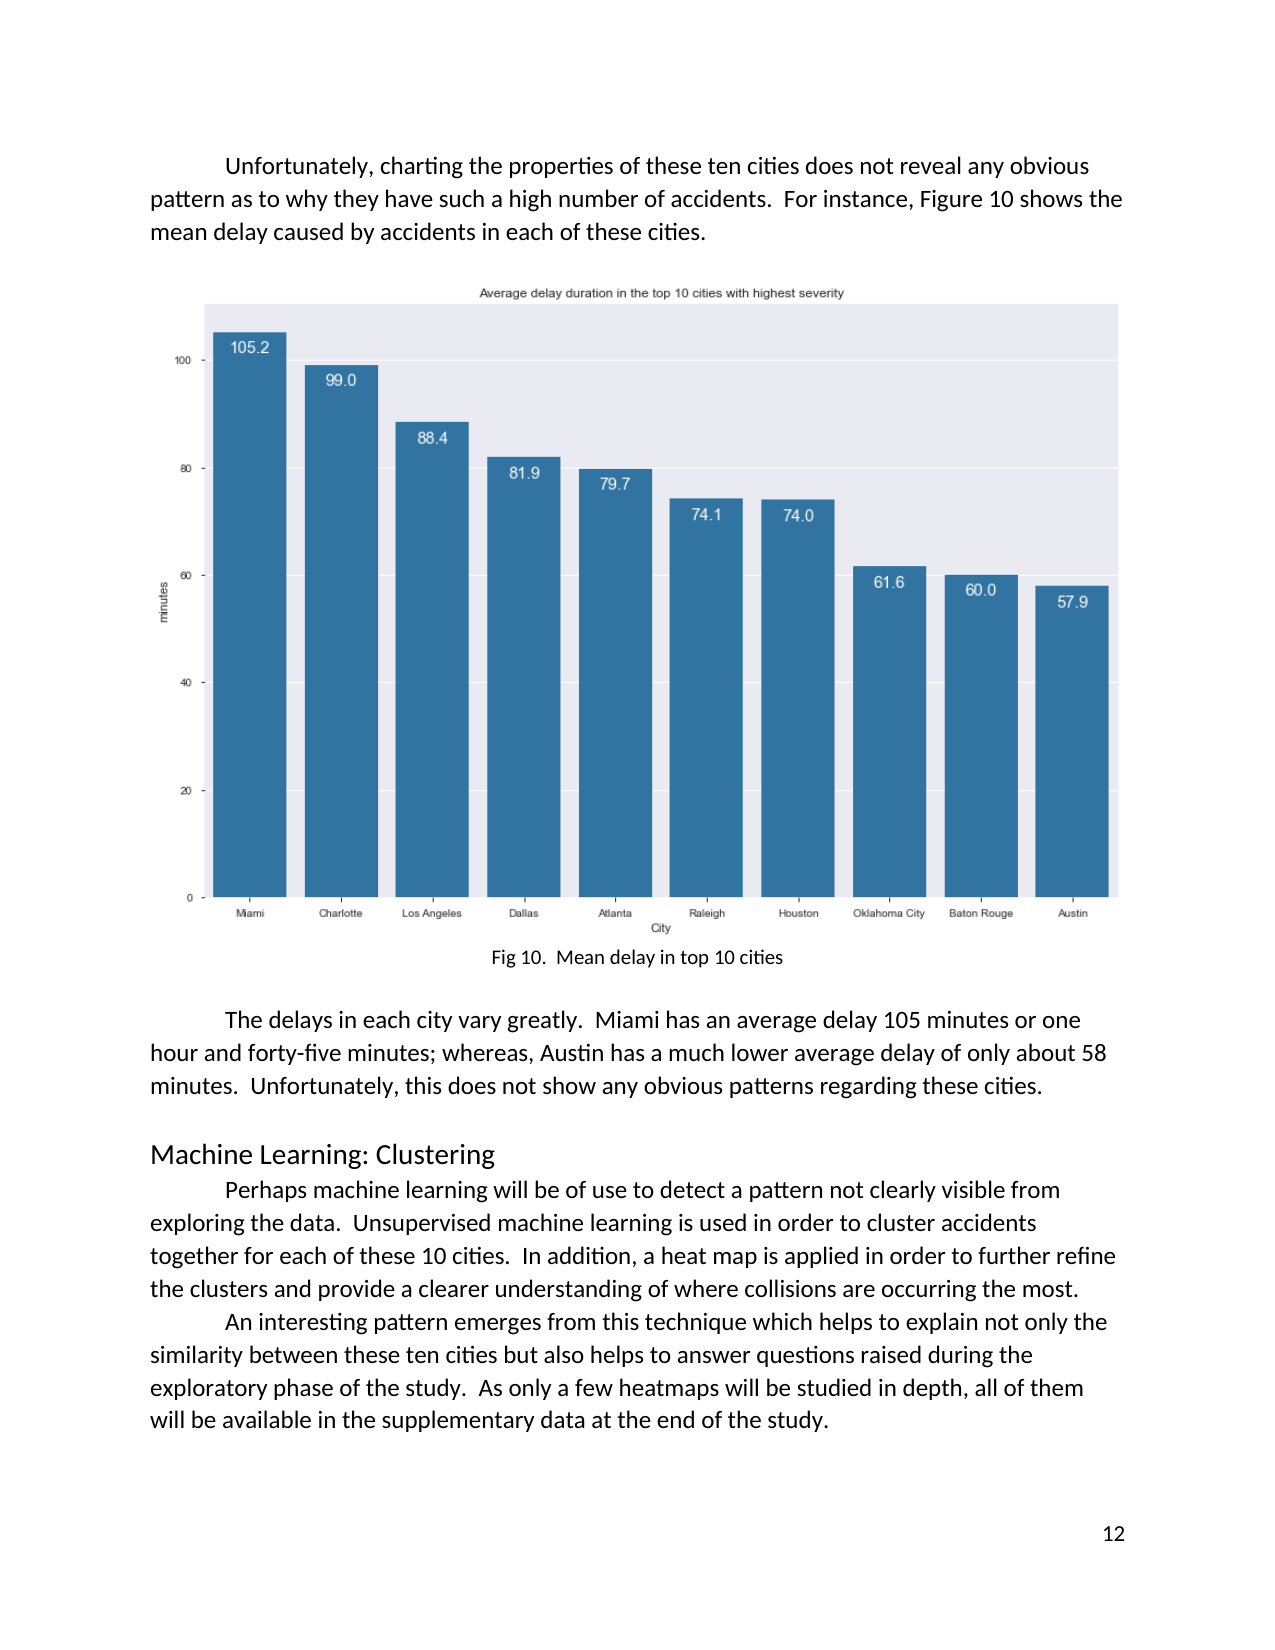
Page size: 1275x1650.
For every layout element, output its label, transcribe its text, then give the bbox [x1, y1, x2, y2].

list Unfortunately, charting the properties of these ten cities does not reveal any obvious pattern as to why they have such a high number of accidents. For instance, Figure 10 shows the mean delay caused by accidents in each of these cities. [150, 150, 1125, 246]
list Perhaps machine learning will be of use to detect a pattern not clearly visible from exploring the data. Unsupervised machine learning is used in order to cluster accidents together for each of these 10 cities. In addition, a heat map is applied in order to further refine the clusters and provide a clearer understanding of where collisions are occurring the most. [150, 1174, 1125, 1303]
list Fig 10. Mean delay in top 10 cities [150, 944, 1125, 969]
list An interesting pattern emerges from this technique which helps to explain not only the similarity between these ten cities but also helps to answer questions raised during the exploratory phase of the study. As only a few heatmaps will be studied in depth, all of them will be available in the supplementary data at the end of the study. [150, 1306, 1125, 1435]
list Machine Learning: Clustering [150, 1136, 1125, 1171]
picture [151, 281, 1124, 942]
list The delays in each city vary greatly. Miami has an average delay 105 minutes or one hour and forty-five minutes; whereas, Austin has a much lower average delay of only about 58 minutes. Unfortunately, this does not show any obvious patterns regarding these cities. [150, 1004, 1125, 1101]
